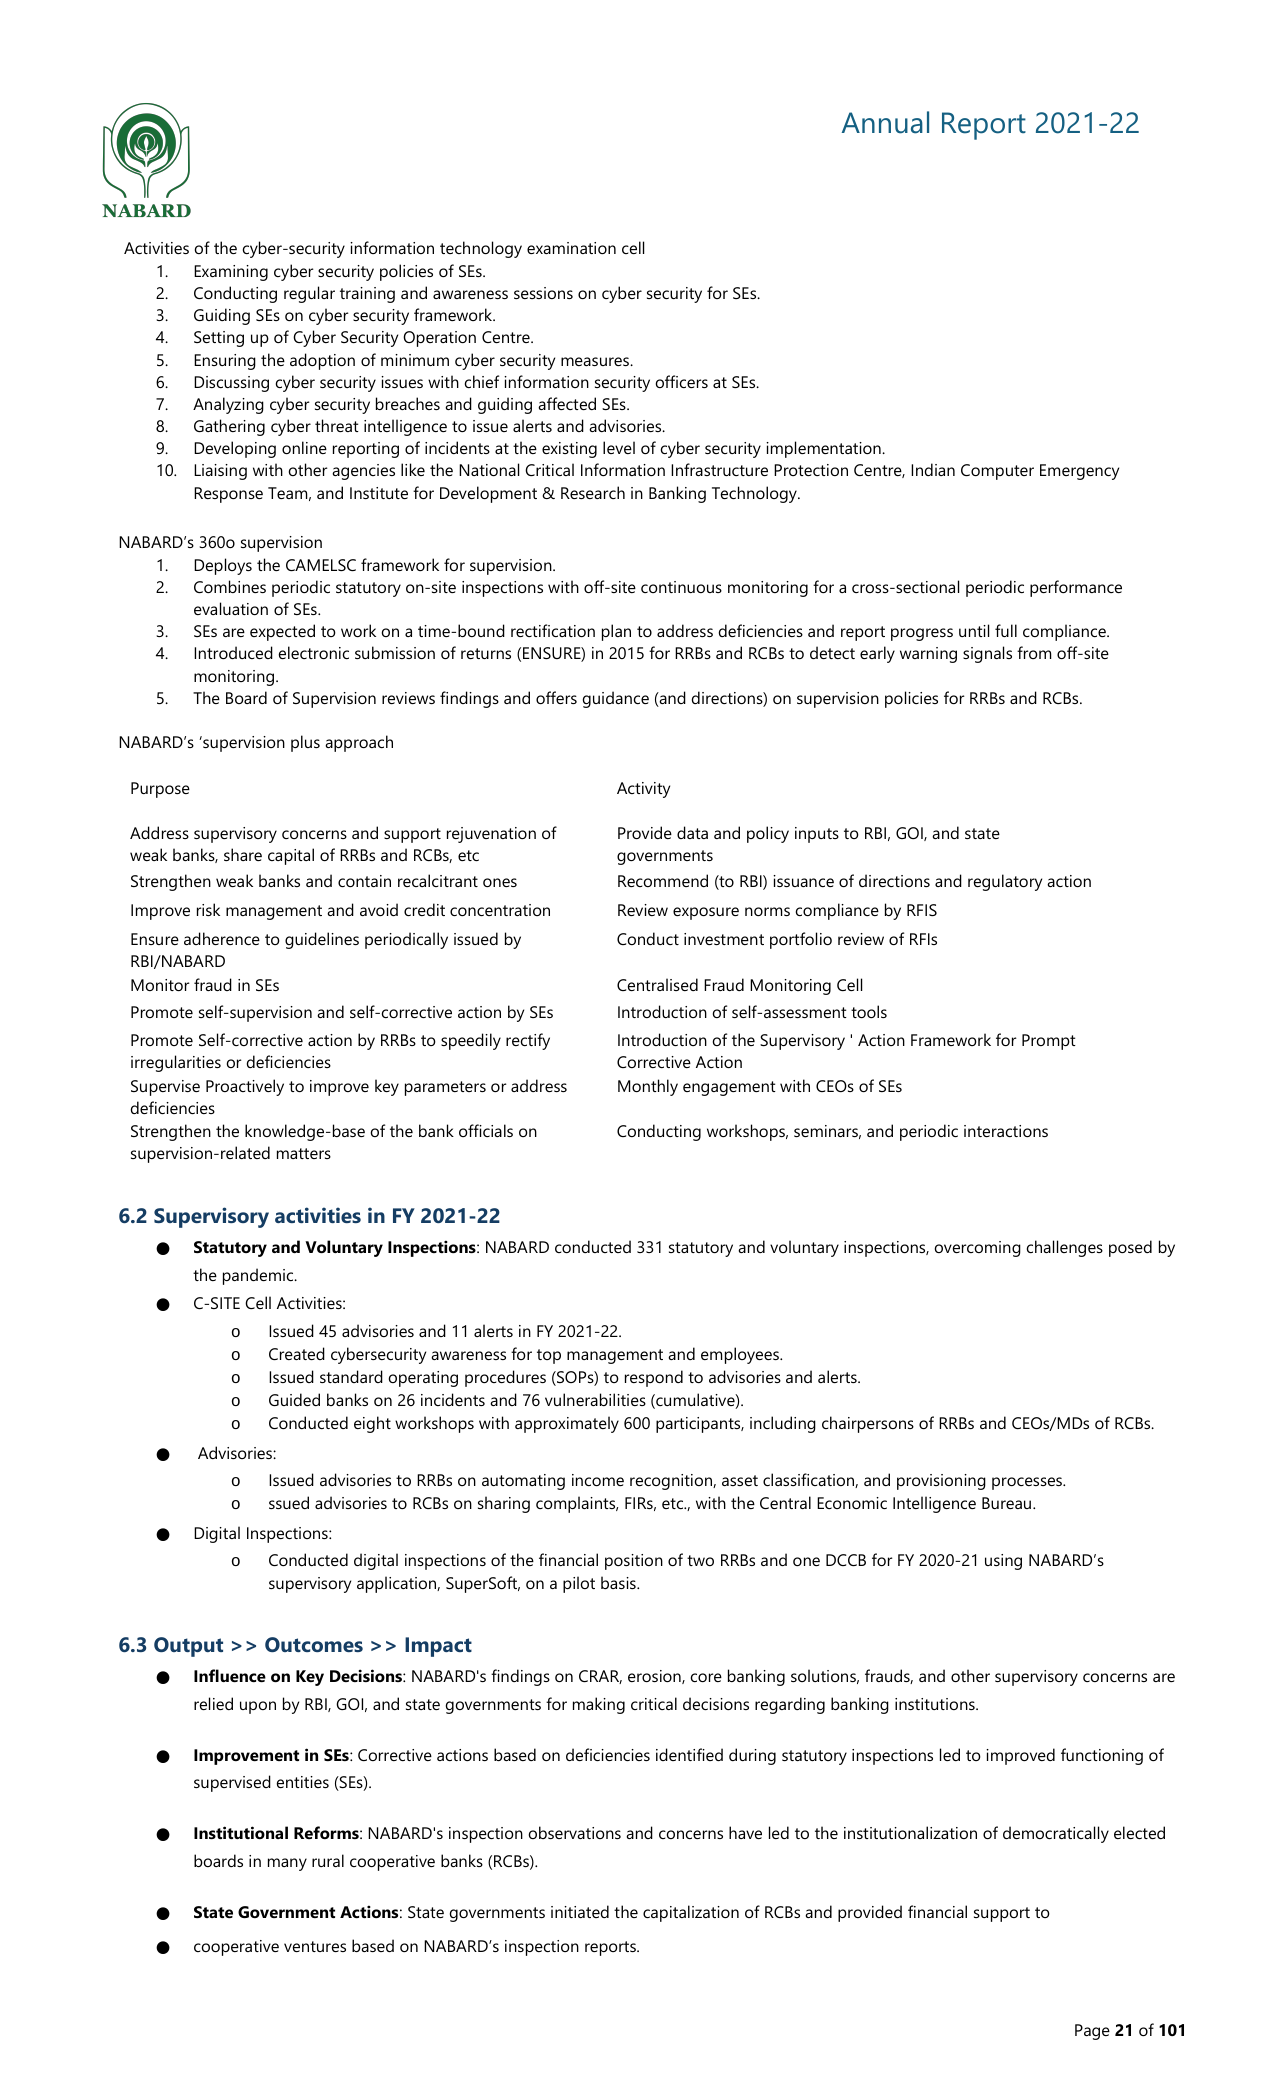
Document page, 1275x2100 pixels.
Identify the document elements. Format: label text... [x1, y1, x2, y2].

list Setting up of Cyber Security Operation Centre. [156, 326, 1187, 348]
list C-SITE Cell Activities: [156, 1285, 1187, 1319]
list The Board of Supervision reviews findings and offers guidance (and directions) on supervision policies for RRBs and RCBs. [156, 686, 1187, 708]
table_cell Centralised Fraud Monitoring Cell [606, 973, 1105, 1000]
table_cell Introduction of the Supervisory ' Action Framework for Prompt Corrective Action [606, 1029, 1105, 1073]
list Influence on Key Decisions: NABARD's findings on CRAR, erosion, core banking solutions, frauds, and other supervisory concerns are relied upon by RBI, GOI, and state governments for making critical decisions regarding banking institutions. [156, 1658, 1187, 1714]
list Deploys the CAMELSC framework for supervision. [156, 553, 1187, 575]
text Activities of the cyber-security information technology examination cell [118, 237, 1187, 259]
list Issued 45 advisories and 11 alerts in FY 2021-22. [231, 1319, 1187, 1342]
table_header Purpose [119, 776, 605, 820]
list Combines periodic statutory on-site inspections with off-site continuous monitoring for a cross-sectional periodic performance evaluation of SEs. [156, 575, 1187, 620]
subtitle 6.2 Supervisory activities in FY 2021-22 [118, 1201, 1187, 1229]
table_cell Strengthen the knowledge-base of the bank officials on supervision-related matters [119, 1120, 605, 1164]
list Advisories: [156, 1434, 1187, 1468]
list Ensuring the adoption of minimum cyber security measures. [156, 348, 1187, 370]
table_cell Review exposure norms compliance by RFIS [606, 898, 1105, 927]
list Guided banks on 26 incidents and 76 vulnerabilities (cumulative). [231, 1388, 1187, 1411]
list Institutional Reforms: NABARD's inspection observations and concerns have led to the institutionalization of democratically elected boards in many rural cooperative banks (RCBs). [156, 1815, 1187, 1871]
list Developing online reporting of incidents at the existing level of cyber security implementation. [156, 437, 1187, 459]
table_cell Monthly engagement with CEOs of SEs [606, 1074, 1105, 1118]
list State Government Actions: State governments initiated the capitalization of RCBs and provided financial support to [156, 1893, 1187, 1927]
list ssued advisories to RCBs on sharing complaints, FIRs, etc., with the Central Economic Intelligence Bureau. [231, 1492, 1187, 1514]
table_cell Improve risk management and avoid credit concentration [119, 898, 605, 927]
table_cell Promote Self-corrective action by RRBs to speedily rectify irregularities or deficiencies [119, 1029, 605, 1073]
table_cell Supervise Proactively to improve key parameters or address deficiencies [119, 1074, 605, 1118]
table_cell Ensure adherence to guidelines periodically issued by RBI/NABARD [119, 928, 605, 972]
list Analyzing cyber security breaches and guiding affected SEs. [156, 392, 1187, 414]
list Issued standard operating procedures (SOPs) to respond to advisories and alerts. [231, 1365, 1187, 1388]
table_cell Address supervisory concerns and support rejuvenation of weak banks, share capital of RRBs and RCBs, etc [119, 821, 605, 868]
table_cell Conduct investment portfolio review of RFIs [606, 928, 1105, 972]
list Improvement in SEs: Corrective actions based on deficiencies identified during statutory inspections led to improved functioning of supervised entities (SEs). [156, 1736, 1187, 1793]
list cooperative ventures based on NABARD’s inspection reports. [156, 1927, 1187, 1962]
list Examining cyber security policies of SEs. [156, 259, 1187, 281]
list Conducted digital inspections of the financial position of two RRBs and one DCCB for FY 2020-21 using NABARD’s supervisory application, SuperSoft, on a pilot basis. [231, 1549, 1187, 1594]
table_cell Conducting workshops, seminars, and periodic interactions [606, 1120, 1105, 1164]
table_cell Provide data and policy inputs to RBI, GOI, and state governments [606, 821, 1105, 868]
picture [99, 101, 194, 219]
text NABARD’s ‘supervision plus approach [118, 731, 1187, 753]
table_cell Introduction of self-assessment tools [606, 1001, 1105, 1028]
list Discussing cyber security issues with chief information security officers at SEs. [156, 370, 1187, 392]
table_cell Recommend (to RBI) issuance of directions and regulatory action [606, 869, 1105, 897]
list Guiding SEs on cyber security framework. [156, 303, 1187, 326]
list Digital Inspections: [156, 1514, 1187, 1549]
list SEs are expected to work on a time-bound rectification plan to address deficiencies and report progress until full compliance. [156, 620, 1187, 642]
table_header Activity [606, 776, 1105, 820]
list Issued advisories to RRBs on automating income recognition, asset classification, and provisioning processes. [231, 1468, 1187, 1492]
table_cell Monitor fraud in SEs [119, 973, 605, 1000]
list Statutory and Voluntary Inspections: NABARD conducted 331 statutory and voluntary inspections, overcoming challenges posed by the pandemic. [156, 1229, 1187, 1285]
table_cell Strengthen weak banks and contain recalcitrant ones [119, 869, 605, 897]
list Conducting regular training and awareness sessions on cyber security for SEs. [156, 281, 1187, 303]
list Liaising with other agencies like the National Critical Information Infrastructure Protection Centre, Indian Computer Emergency Response Team, and Institute for Development & Research in Banking Technology. [156, 459, 1187, 503]
table_cell Promote self-supervision and self-corrective action by SEs [119, 1001, 605, 1028]
list Introduced electronic submission of returns (ENSURE) in 2015 for RRBs and RCBs to detect early warning signals from off-site monitoring. [156, 642, 1187, 686]
list Gathering cyber threat intelligence to issue alerts and advisories. [156, 414, 1187, 437]
list Conducted eight workshops with approximately 600 participants, including chairpersons of RRBs and CEOs/MDs of RCBs. [231, 1411, 1187, 1434]
text NABARD’s 360o supervision [118, 531, 1187, 553]
subtitle 6.3 Output >> Outcomes >> Impact [118, 1630, 1187, 1658]
list Created cybersecurity awareness for top management and employees. [231, 1342, 1187, 1365]
